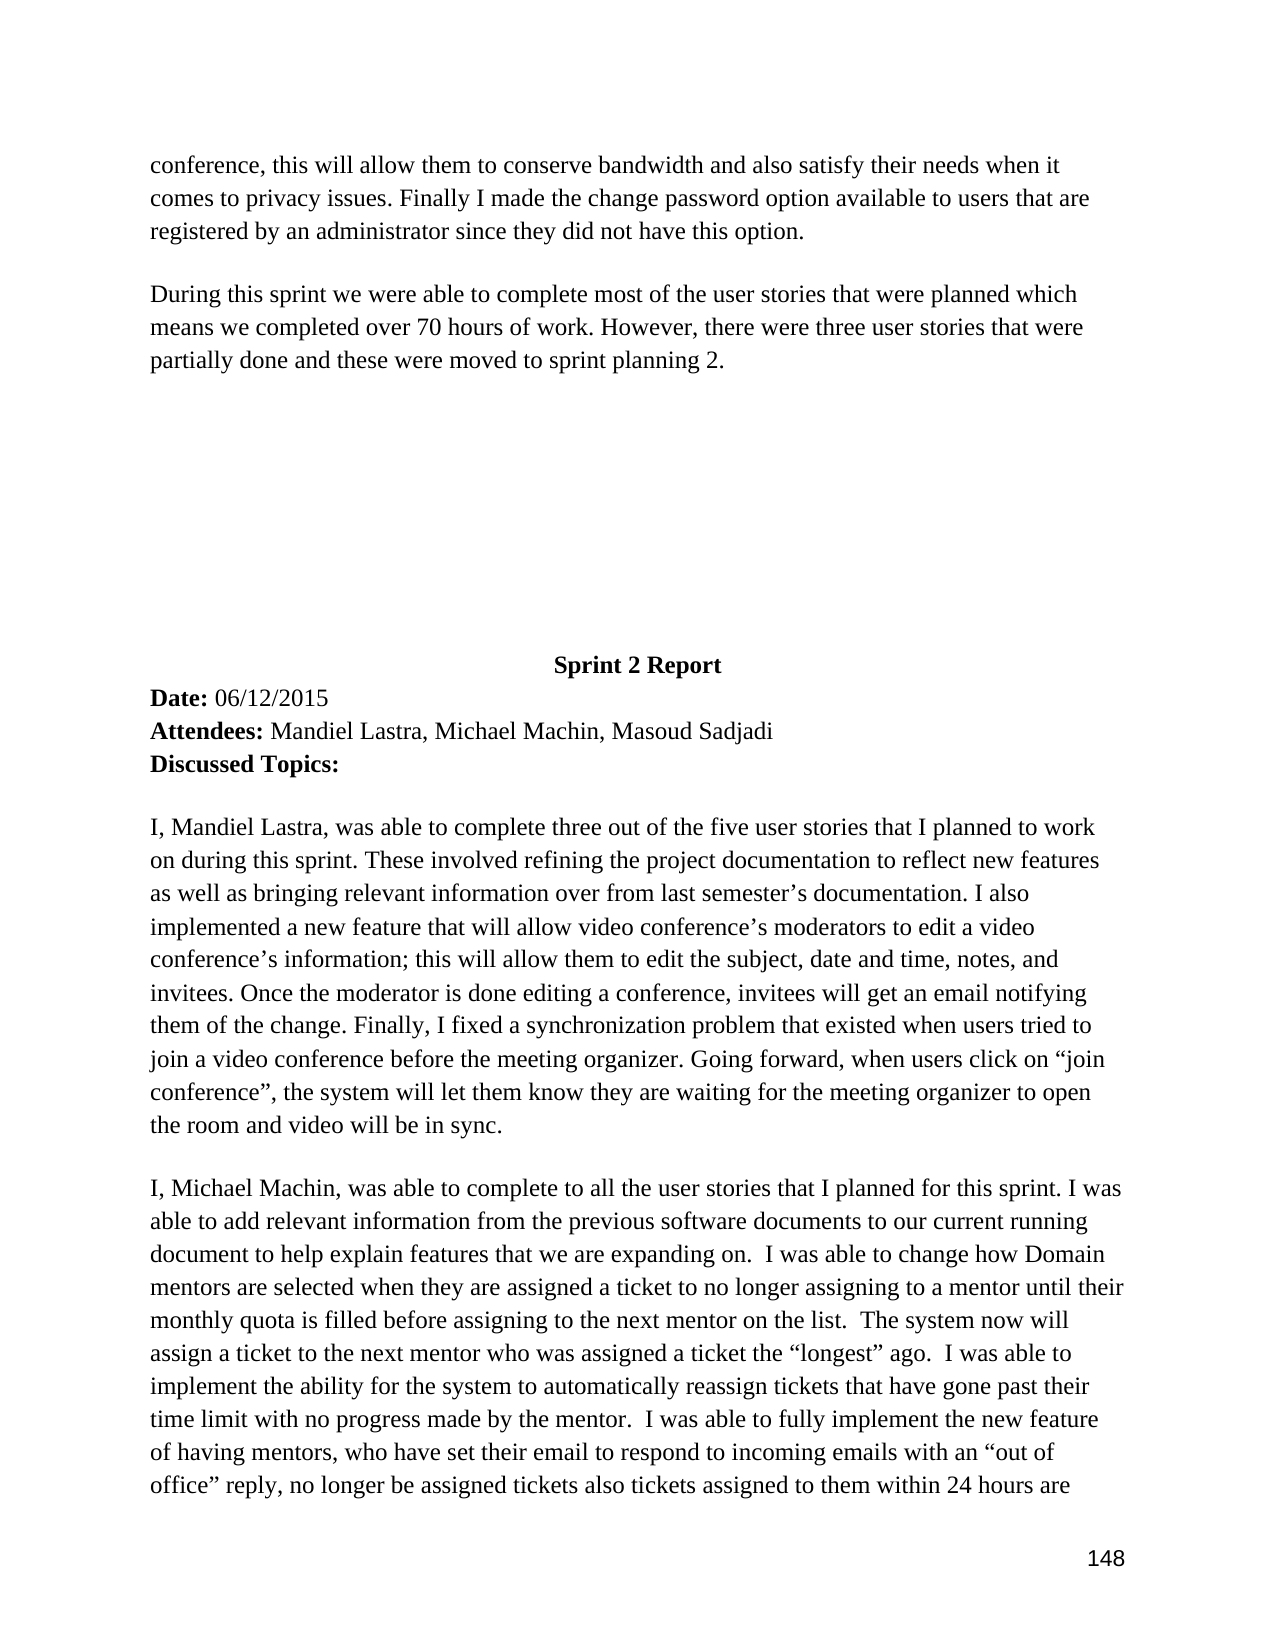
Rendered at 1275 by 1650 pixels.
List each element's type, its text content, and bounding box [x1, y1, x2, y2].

text I, Mandiel Lastra, was able to complete three out of the five user stories that I planned to work on during this sprint. These involved refining the project documentation to reflect new features as well as bringing relevant information over from last semester’s documentation. I also implemented a new feature that will allow video conference’s moderators to edit a video conference’s information; this will allow them to edit the subject, date and time, notes, and invitees. Once the moderator is done editing a conference, invitees will get an email notifying them of the change. Finally, I fixed a synchronization problem that existed when users tried to join a video conference before the meeting organizer. Going forward, when users click on “join conference”, the system will let them know they are waiting for the meeting organizer to open the room and video will be in sync. [150, 812, 1125, 1138]
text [150, 150, 1125, 245]
text Attendees: Mandiel Lastra, Michael Machin, Masoud Sadjadi [150, 716, 1125, 745]
text Date: 06/12/2015 [150, 683, 1125, 712]
text During this sprint we were able to complete most of the user stories that were planned which means we completed over 70 hours of work. However, there were three user stories that were partially done and these were moved to sprint planning 2. [150, 279, 1125, 374]
text Discussed Topics: [150, 749, 1125, 778]
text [150, 1173, 1125, 1499]
text Sprint 2 Report [150, 650, 1125, 679]
